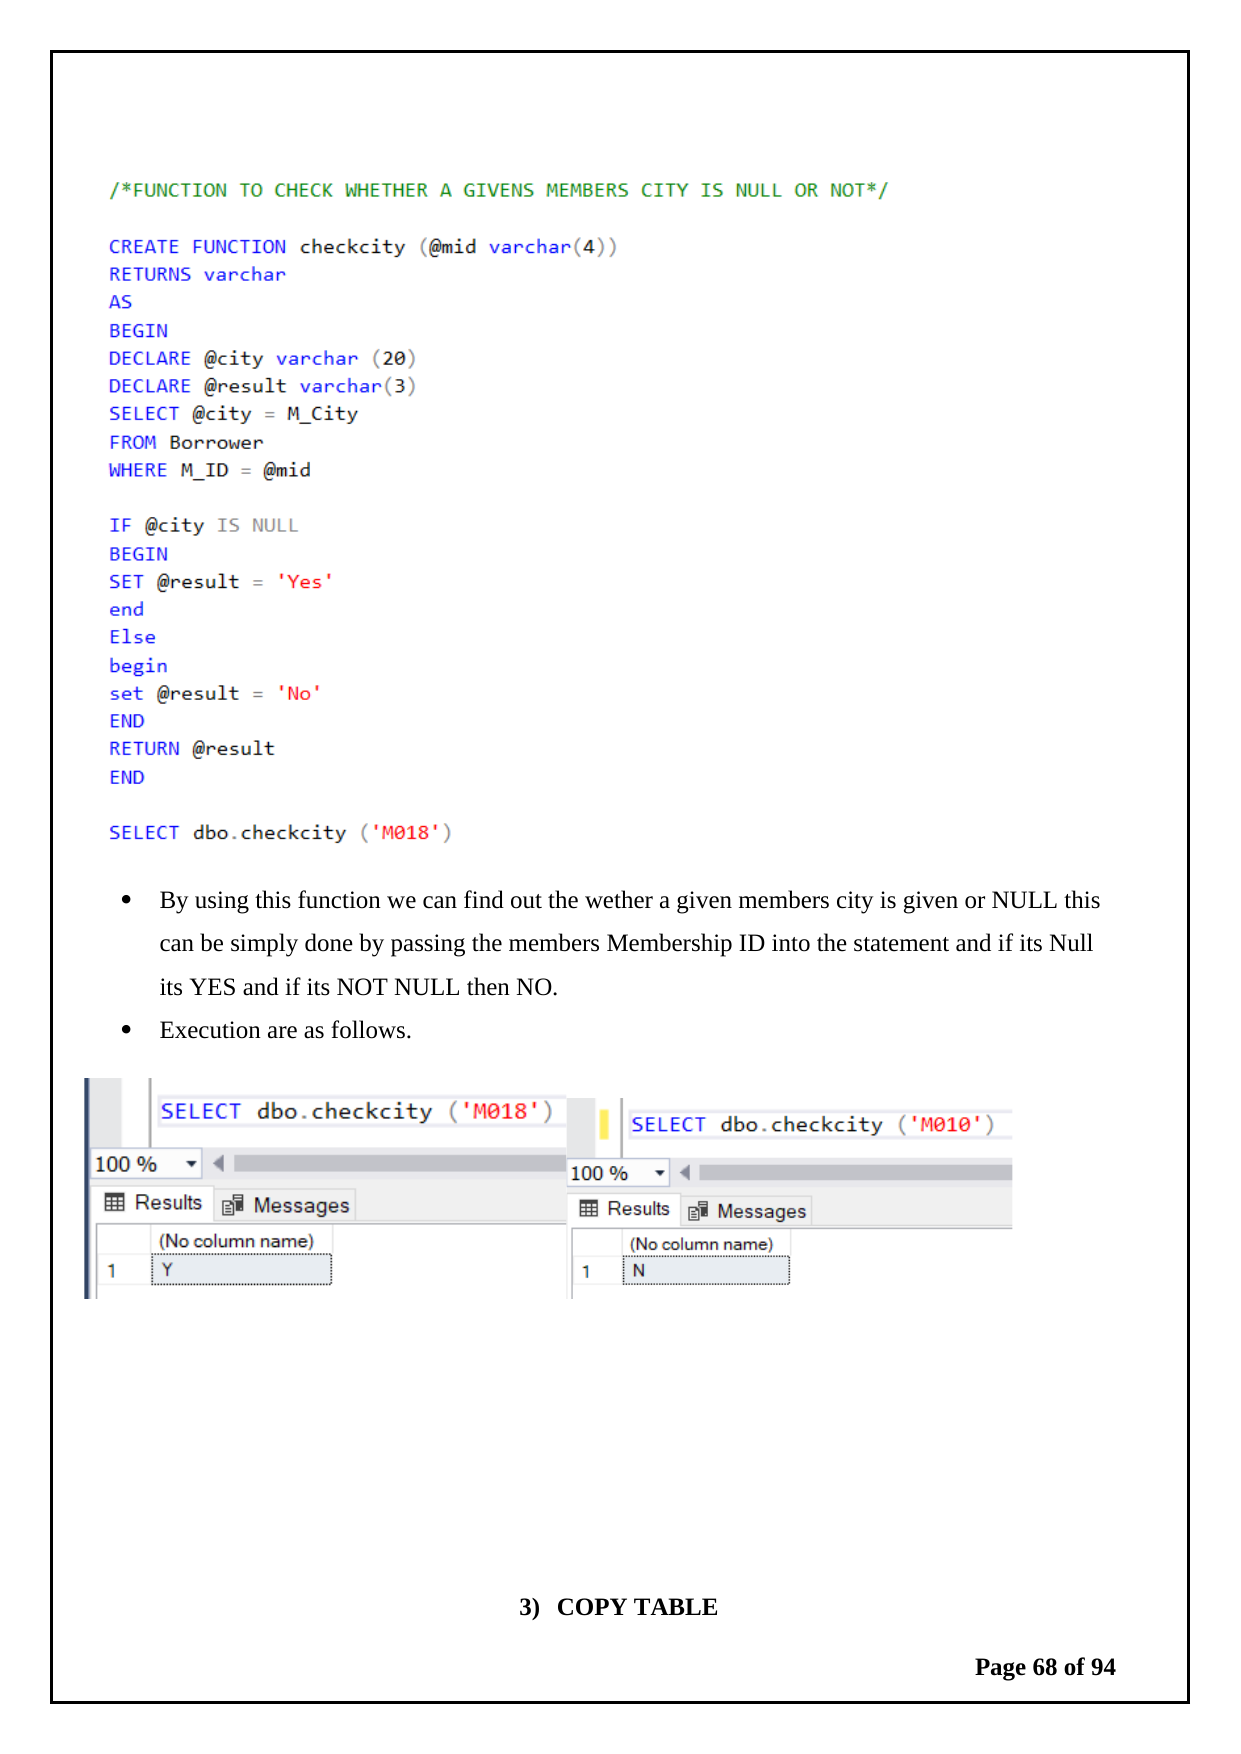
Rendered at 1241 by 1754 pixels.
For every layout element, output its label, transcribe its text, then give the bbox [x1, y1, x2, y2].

list By using this function we can find out the wether a given members city is given or NULL this can be simply done by passing the members Membership ID into the statement and if its Null its YES and if its NOT NULL then NO. [122, 885, 1116, 1000]
picture [84, 1078, 1013, 1299]
picture [84, 160, 900, 851]
subtitle COPY TABLE [122, 1592, 1116, 1621]
list Execution are as follows. [122, 1015, 1116, 1043]
